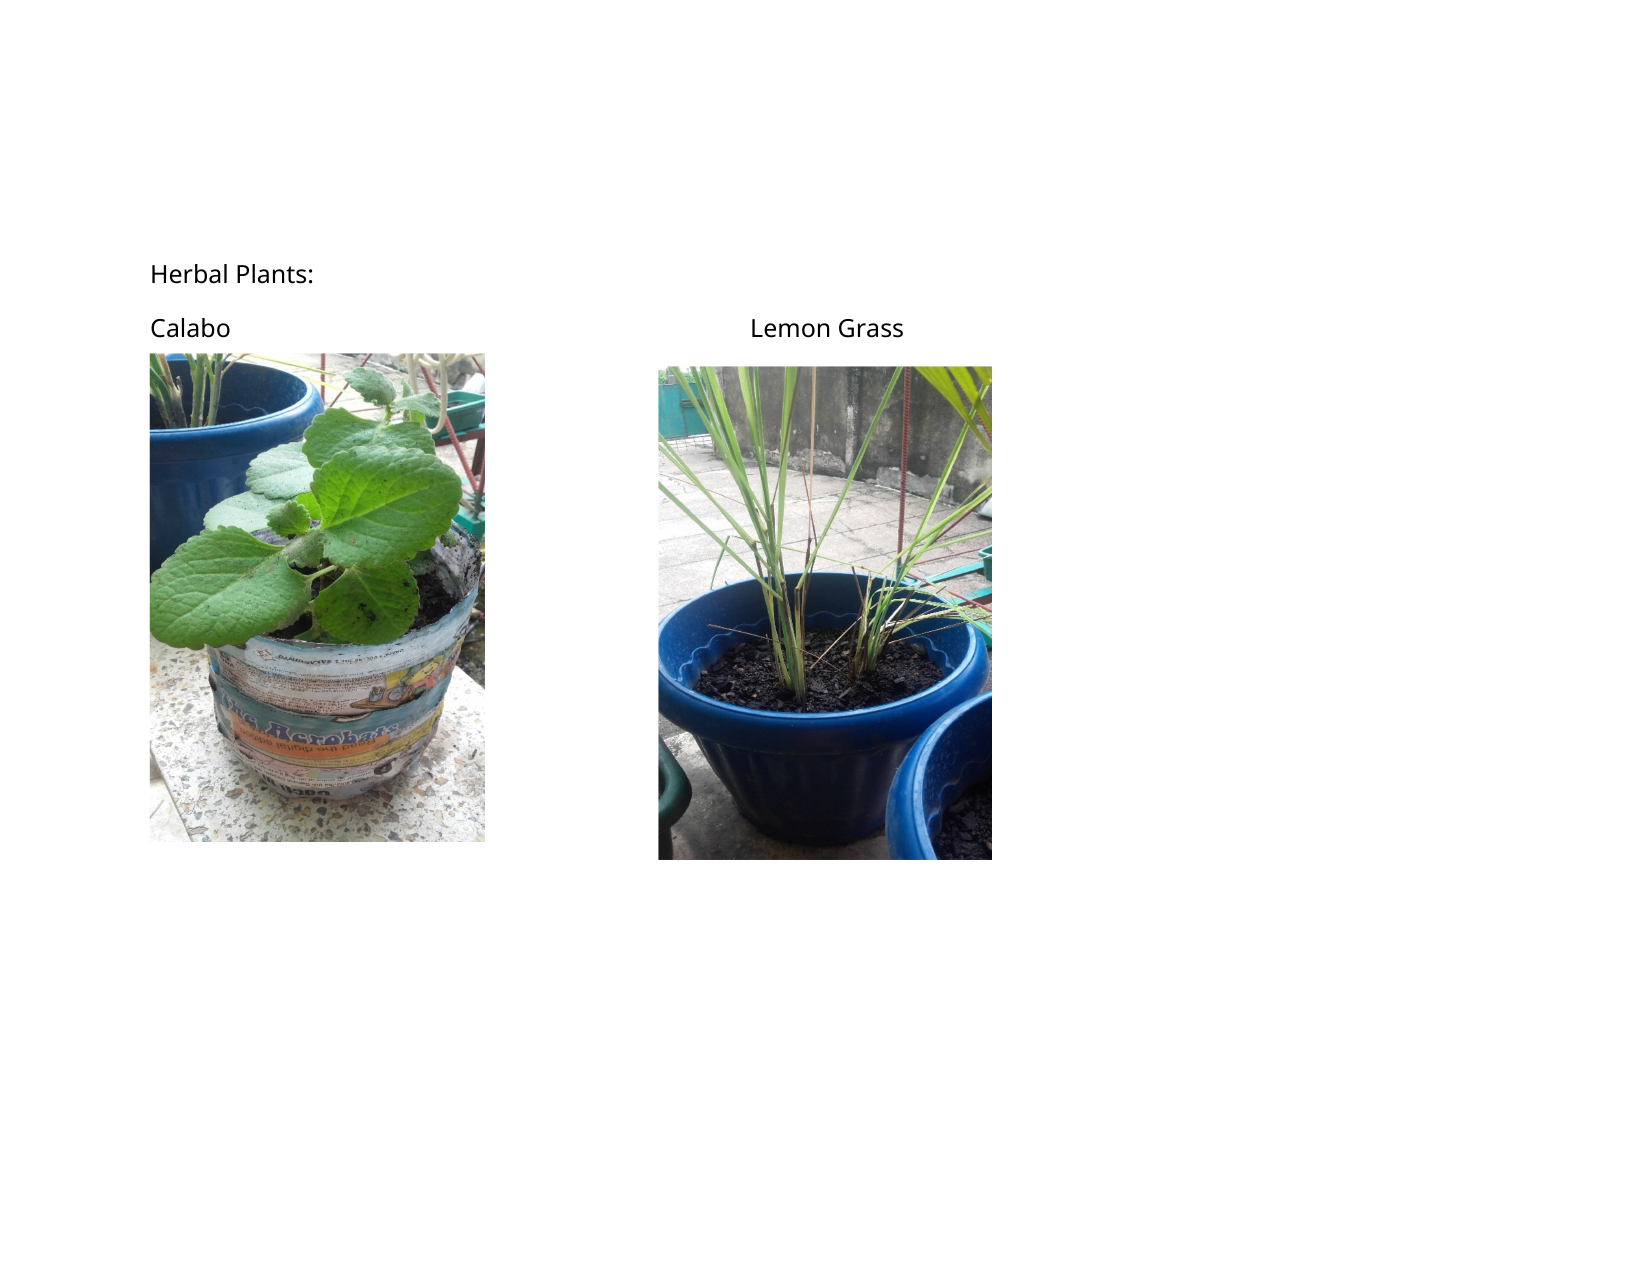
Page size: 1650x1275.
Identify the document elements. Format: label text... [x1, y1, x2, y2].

text Calabo Lemon Grass [150, 310, 1500, 344]
picture [659, 367, 992, 859]
picture [150, 354, 485, 842]
text Herbal Plants: [150, 257, 1500, 291]
